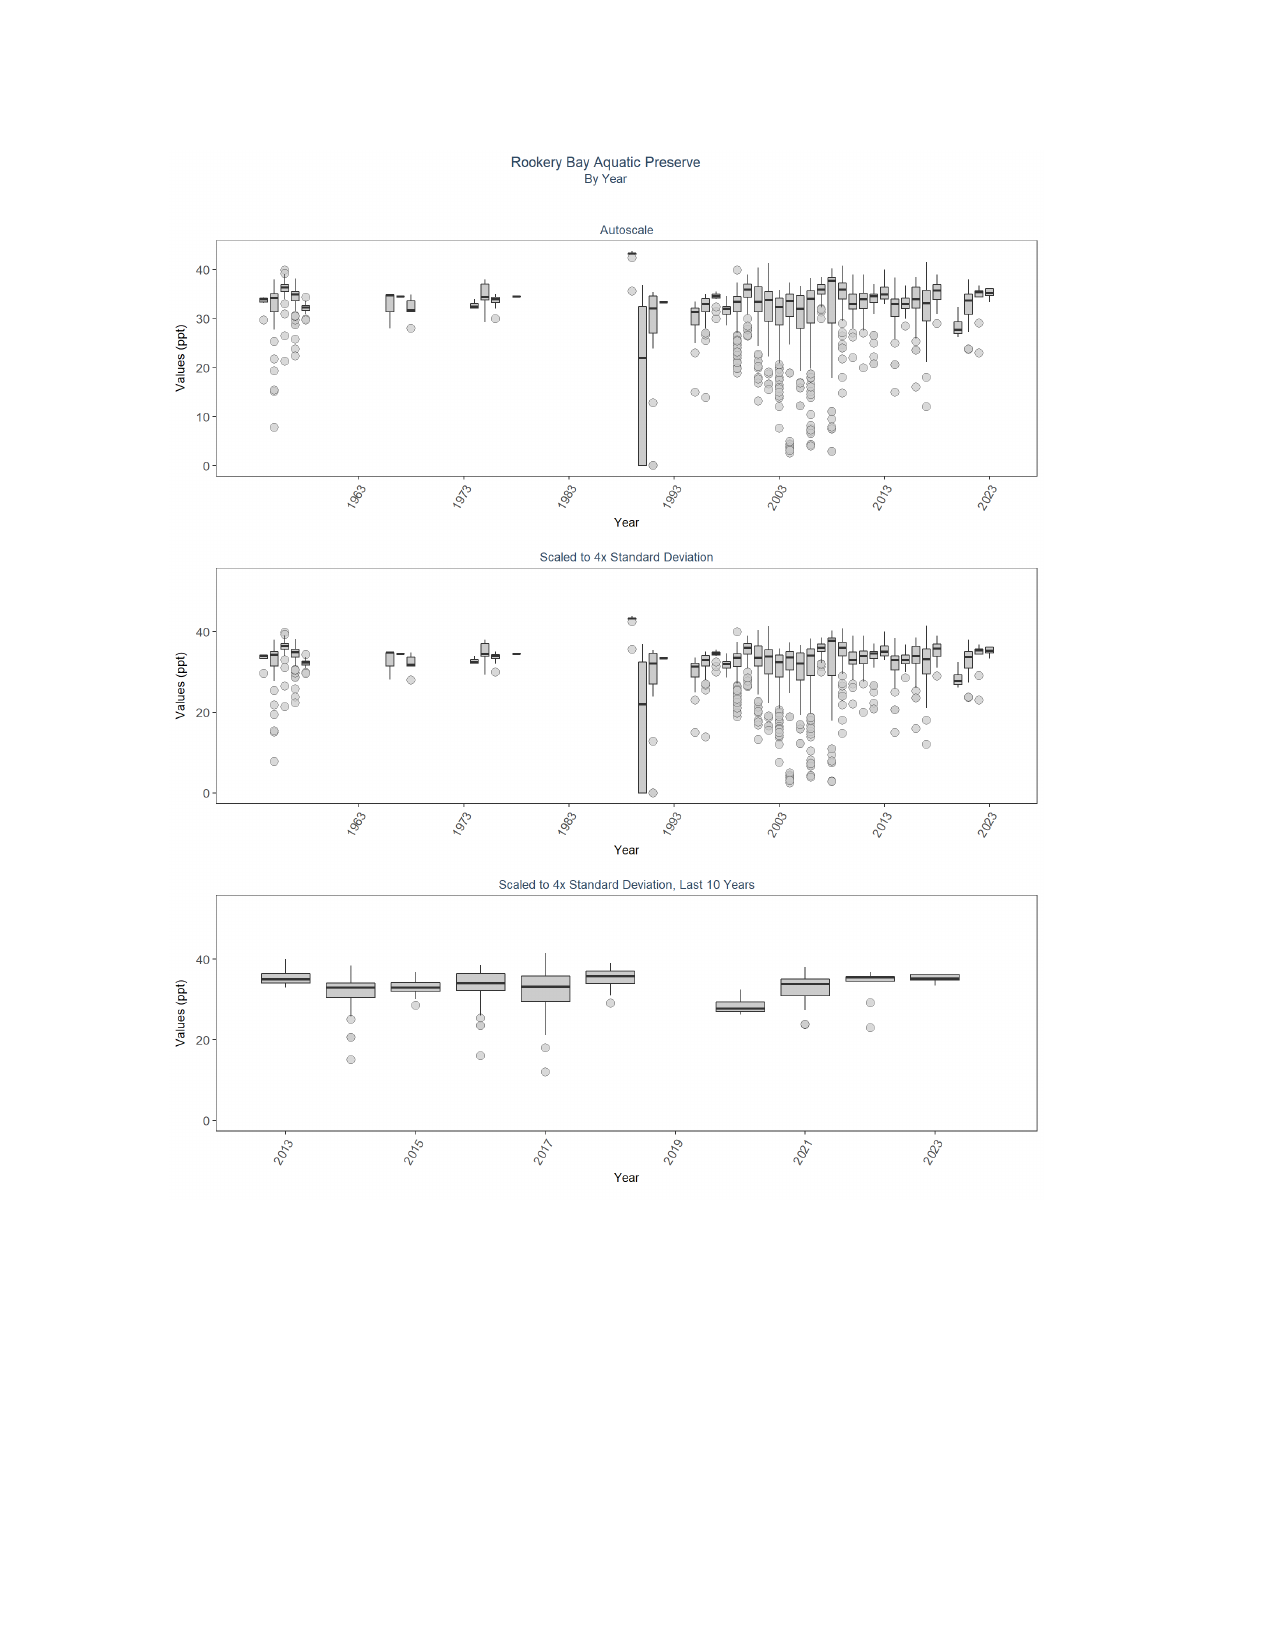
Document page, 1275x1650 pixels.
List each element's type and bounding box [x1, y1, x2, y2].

picture [168, 150, 1044, 1200]
